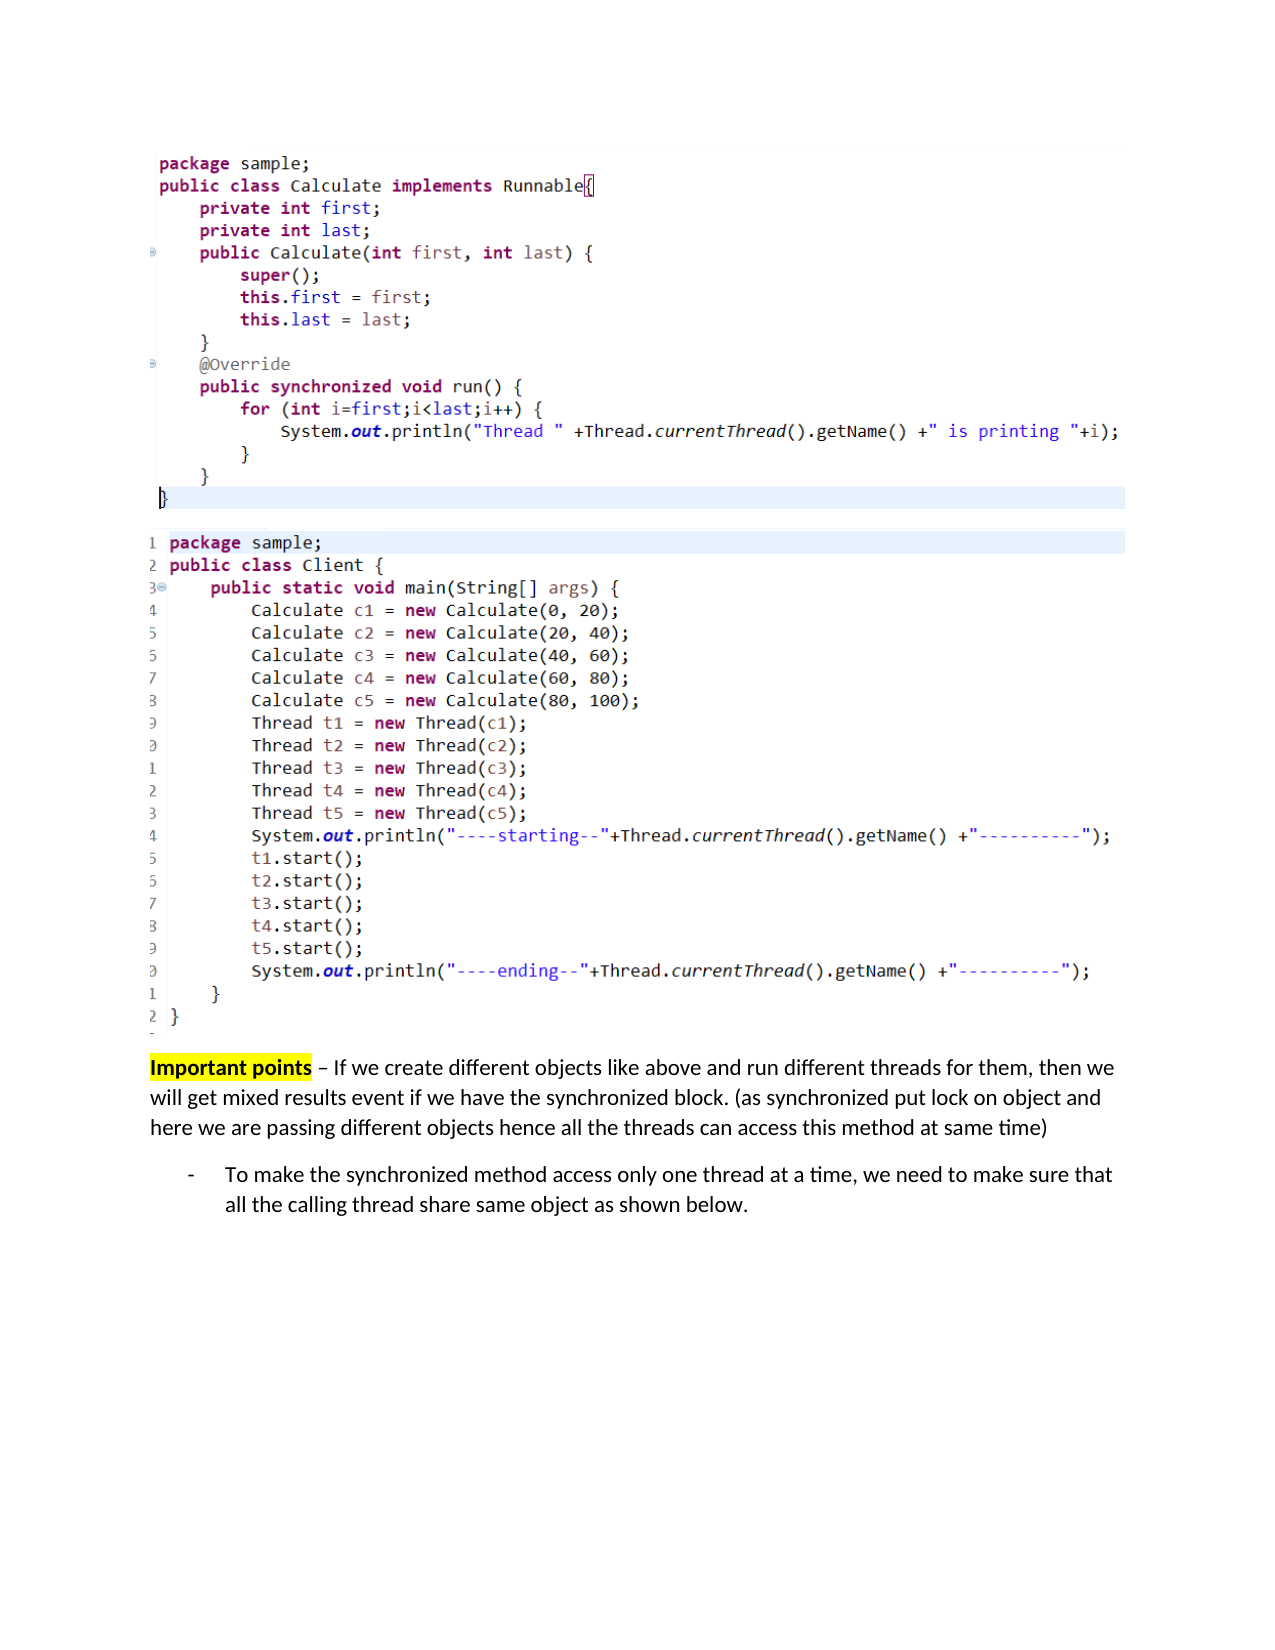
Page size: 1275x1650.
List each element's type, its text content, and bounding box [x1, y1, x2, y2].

picture [150, 150, 1125, 510]
picture [150, 528, 1125, 1034]
list To make the synchronized method access only one thread at a time, we need to make sure that all the calling thread share same object as shown below. [187, 1160, 1125, 1218]
text Important points – If we create different objects like above and run different threads for them, then we will get mixed results event if we have the synchronized block. (as synchronized put lock on object and here we are passing different objects hence all the threads can access this method at same time) [150, 1053, 1125, 1141]
